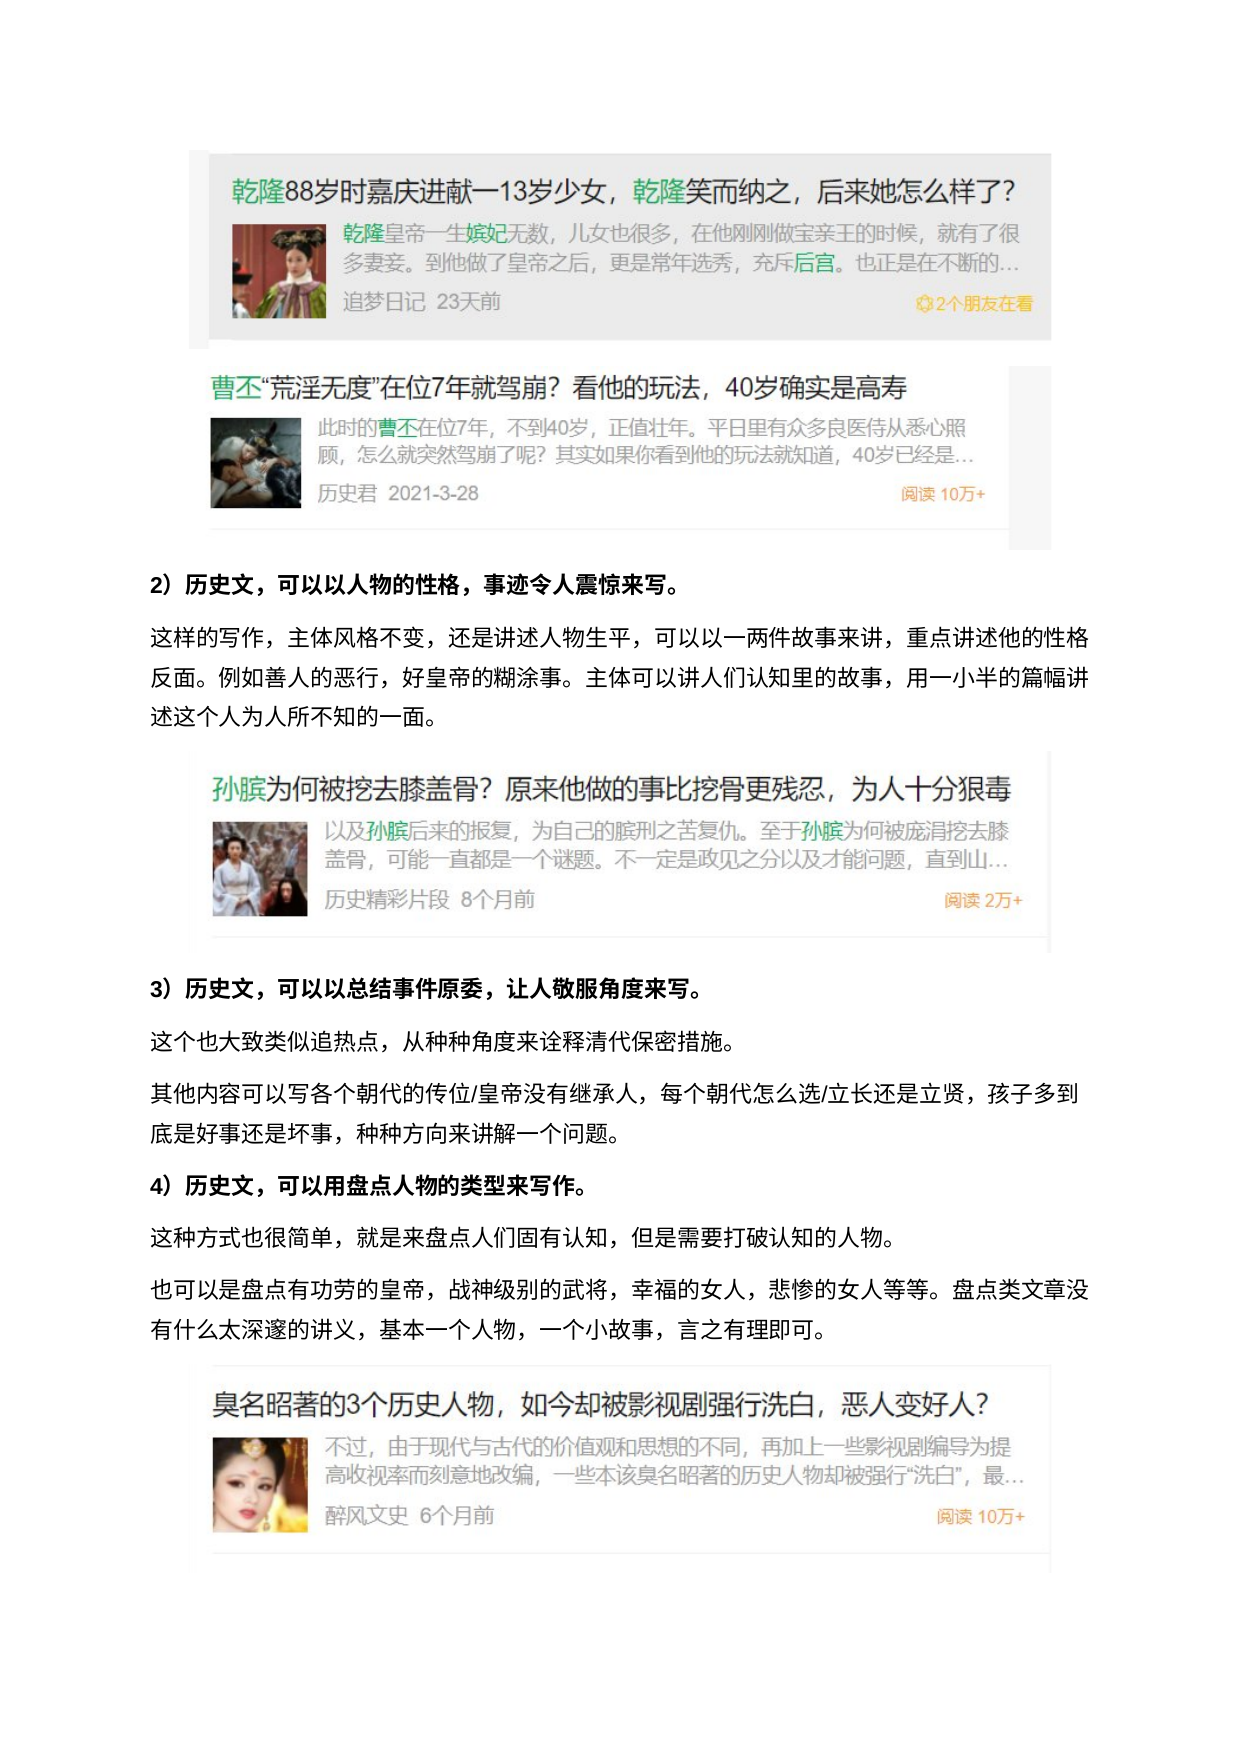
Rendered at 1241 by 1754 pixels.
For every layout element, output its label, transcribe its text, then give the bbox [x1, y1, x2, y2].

text 4）历史文，可以用盘点人物的类型来写作。 [150, 1168, 1090, 1201]
text 这种方式也很简单，就是来盘点人们固有认知，但是需要打破认知的人物。 [150, 1220, 1090, 1253]
picture [188, 751, 1052, 953]
text 2）历史文，可以以人物的性格，事迹令人震惊来写。 [150, 567, 1090, 601]
text 3）历史文，可以以总结事件原委，让人敬服角度来写。 [150, 971, 1090, 1004]
text 也可以是盘点有功劳的皇帝，战神级别的武将，幸福的女人，悲惨的女人等等。盘点类文章没有什么太深邃的讲义，基本一个人物，一个小故事，言之有理即可。 [150, 1272, 1090, 1345]
picture [188, 366, 1052, 550]
text 其他内容可以写各个朝代的传位/皇帝没有继承人，每个朝代怎么选/立长还是立贤，孩子多到底是好事还是坏事，种种方向来讲解一个问题。 [150, 1076, 1090, 1149]
text 这样的写作，主体风格不变，还是讲述人物生平，可以以一两件故事来讲，重点讲述他的性格反面。例如善人的恶行，好皇帝的糊涂事。主体可以讲人们认知里的故事，用一小半的篇幅讲述这个人为人所不知的一面。 [150, 619, 1090, 732]
text 这个也大致类似追热点，从种种角度来诠释清代保密措施。 [150, 1023, 1090, 1057]
picture [188, 150, 1052, 349]
picture [188, 1364, 1052, 1573]
